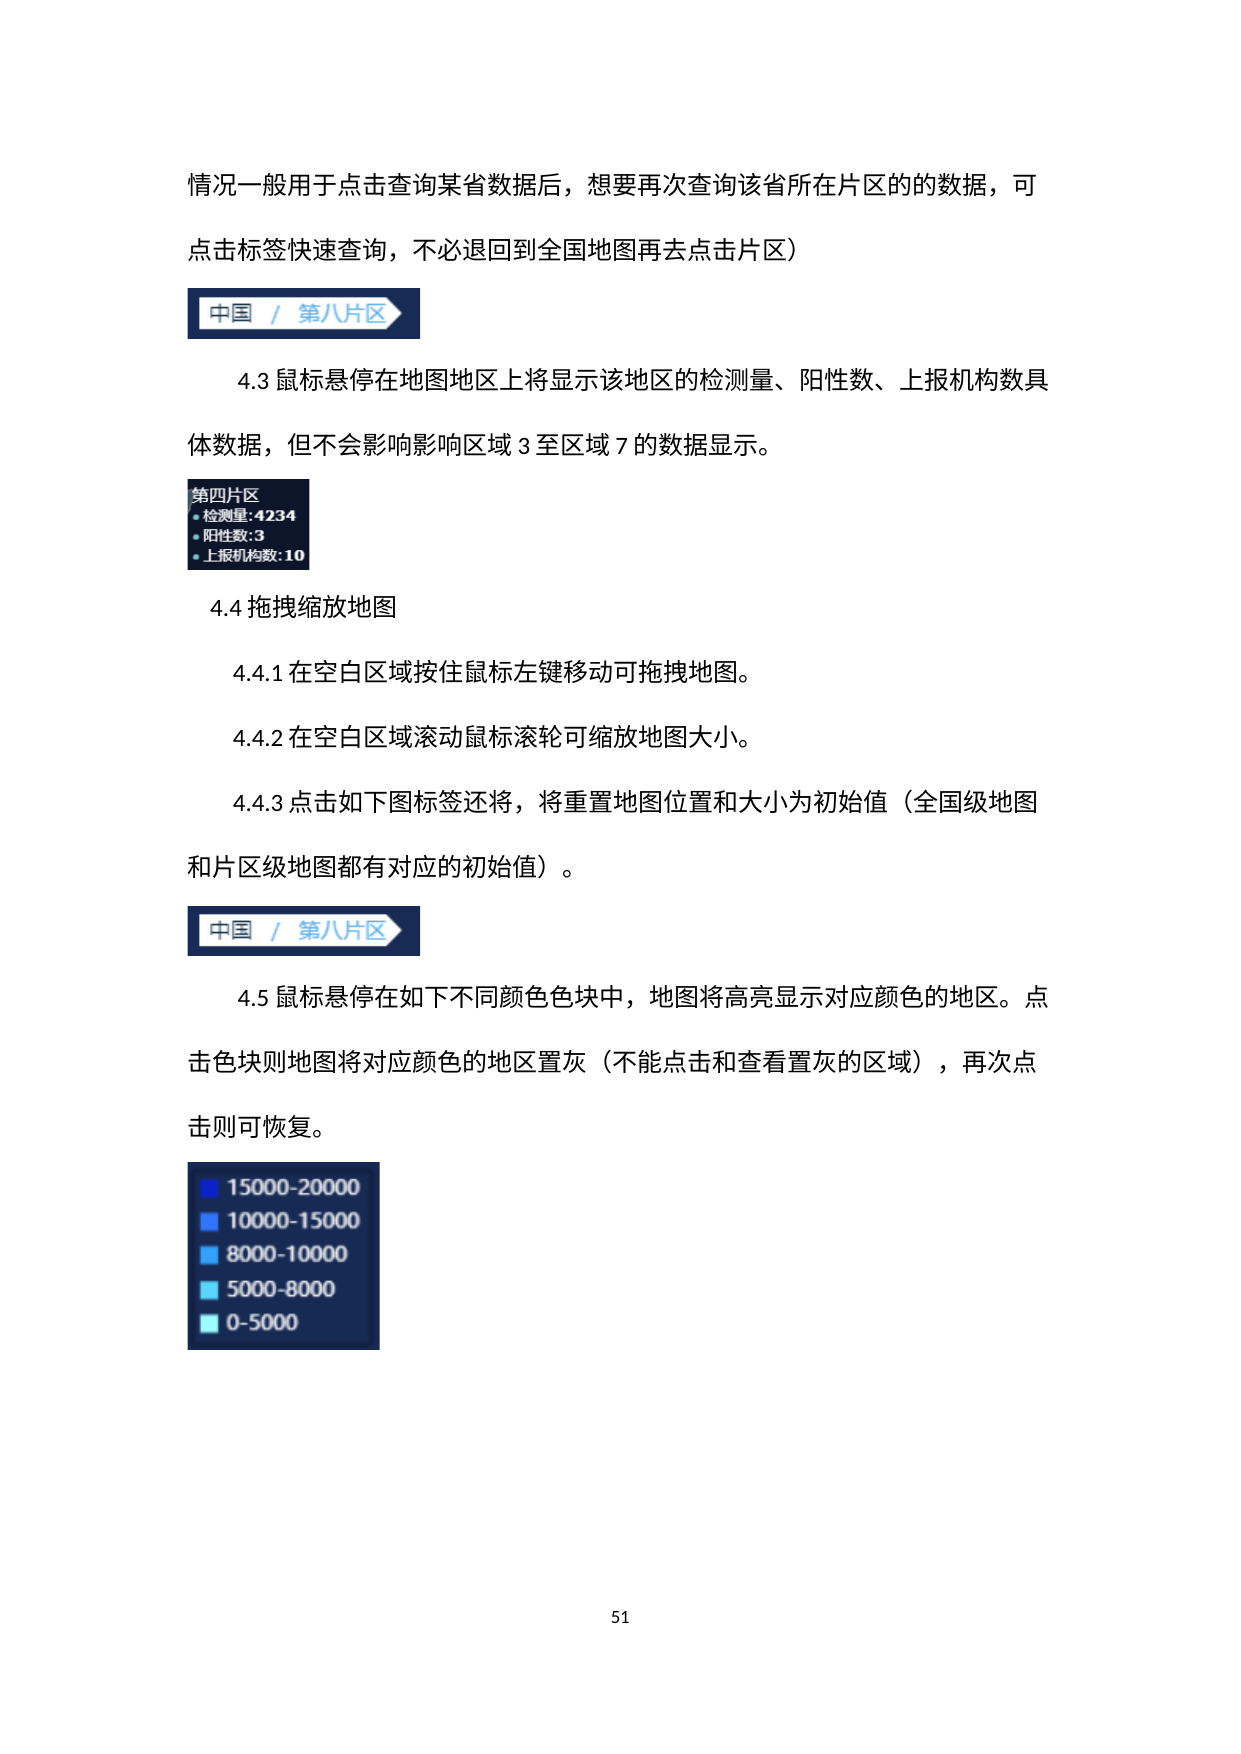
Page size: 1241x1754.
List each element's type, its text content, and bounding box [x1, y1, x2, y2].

picture [187, 906, 421, 956]
list 4.5鼠标悬停在如下不同颜色色块中，地图将高亮显示对应颜色的地区。点击色块则地图将对应颜色的地区置灰（不能点击和查看置灰的区域），再次点击则可恢复。 [187, 963, 1053, 1158]
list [187, 151, 1053, 281]
list 4.4拖拽缩放地图 [187, 573, 1053, 638]
list 4.4.2在空白区域滚动鼠标滚轮可缩放地图大小。 [187, 703, 1053, 768]
picture [187, 1162, 380, 1350]
list 4.4.3点击如下图标签还将，将重置地图位置和大小为初始值（全国级地图和片区级地图都有对应的初始值）。 [187, 768, 1053, 898]
picture [187, 479, 310, 570]
list 4.3鼠标悬停在地图地区上将显示该地区的检测量、阳性数、上报机构数具体数据，但不会影响影响区域3至区域7的数据显示。 [187, 346, 1053, 476]
picture [187, 288, 421, 339]
list 4.4.1在空白区域按住鼠标左键移动可拖拽地图。 [187, 638, 1053, 703]
